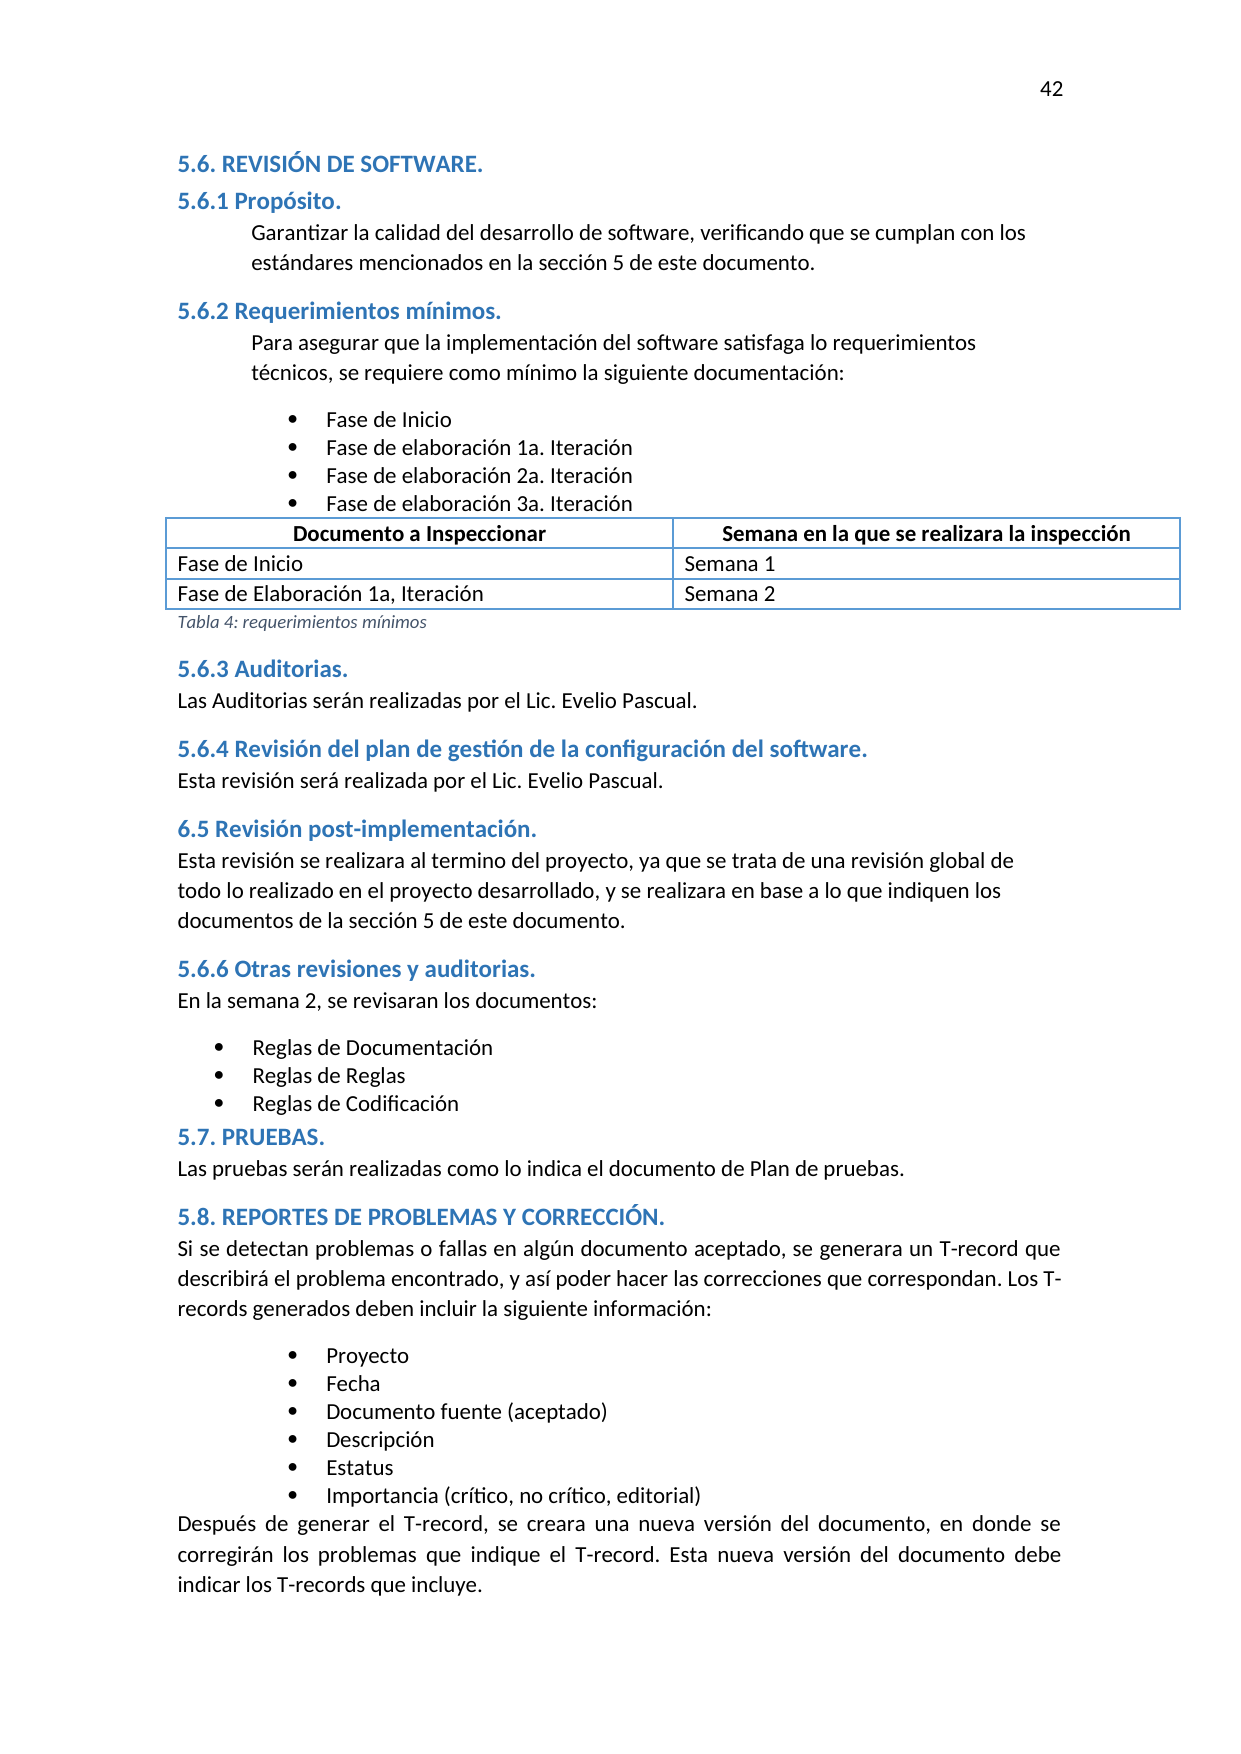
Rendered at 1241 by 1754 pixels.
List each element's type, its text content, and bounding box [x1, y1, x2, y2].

subtitle 5.6.3 Auditorias. [177, 654, 1063, 684]
list Proyecto [288, 1341, 1063, 1369]
list Importancia (crítico, no crítico, editorial) [288, 1482, 1063, 1509]
table_cell Fase de Inicio [167, 549, 672, 577]
list Estatus [288, 1453, 1063, 1482]
text Esta revisión se realizara al termino del proyecto, ya que se trata de una revisión global de todo lo realizado en el proyecto desarrollado, y se realizara en base a lo que indiquen los documentos de la sección 5 de este documento. [177, 846, 1063, 934]
list Fase de elaboración 3a. Iteración [288, 489, 1063, 517]
text Las Auditorias serán realizadas por el Lic. Evelio Pascual. [177, 687, 1063, 714]
subtitle 5.6. REVISIÓN DE SOFTWARE. [177, 148, 1063, 178]
text Las pruebas serán realizadas como lo indica el documento de Plan de pruebas. [177, 1154, 1063, 1182]
list Fecha [288, 1369, 1063, 1397]
subtitle 5.6.4 Revisión del plan de gestión de la configuración del software. [177, 733, 1063, 764]
subtitle 5.7. PRUEBAS. [177, 1121, 1063, 1152]
list Reglas de Reglas [215, 1061, 1063, 1089]
list Descripción [288, 1426, 1063, 1453]
text Después de generar el T-record, se creara una nueva versión del documento, en donde se corregirán los problemas que indique el T-record. Esta nueva versión del documento debe indicar los T-records que incluye. [177, 1509, 1063, 1598]
table_header Documento a Inspeccionar [167, 519, 672, 547]
subtitle 6.5 Revisión post-implementación. [177, 813, 1063, 844]
text Si se detectan problemas o fallas en algún documento aceptado, se generara un T-record que describirá el problema encontrado, y así poder hacer las correcciones que correspondan. Los T-records generados deben incluir la siguiente información: [177, 1234, 1063, 1323]
text Garantizar la calidad del desarrollo de software, verificando que se cumplan con los estándares mencionados en la sección 5 de este documento. [251, 218, 1063, 276]
text Esta revisión será realizada por el Lic. Evelio Pascual. [177, 766, 1063, 794]
table_cell Semana 2 [674, 580, 1179, 608]
table_cell Fase de Elaboración 1a, Iteración [167, 580, 672, 608]
subtitle 5.6.6 Otras revisiones y auditorias. [177, 953, 1063, 984]
table_cell Semana 1 [674, 549, 1179, 577]
list Fase de Inicio [288, 405, 1063, 433]
text En la semana 2, se revisaran los documentos: [177, 986, 1063, 1014]
list Documento fuente (aceptado) [288, 1397, 1063, 1426]
subtitle 5.8. REPORTES DE PROBLEMAS Y CORRECCIÓN. [177, 1201, 1063, 1232]
subtitle 5.6.1 Propósito. [177, 185, 1063, 215]
subtitle 5.6.2 Requerimientos mínimos. [177, 295, 1063, 325]
list Fase de elaboración 2a. Iteración [288, 461, 1063, 489]
list Reglas de Documentación [215, 1033, 1063, 1061]
text Para asegurar que la implementación del software satisfaga lo requerimientos técnicos, se requiere como mínimo la siguiente documentación: [251, 328, 1063, 386]
table_header Semana en la que se realizara la inspección [674, 519, 1179, 547]
list Fase de elaboración 1a. Iteración [288, 433, 1063, 461]
list Reglas de Codificación [215, 1089, 1063, 1117]
